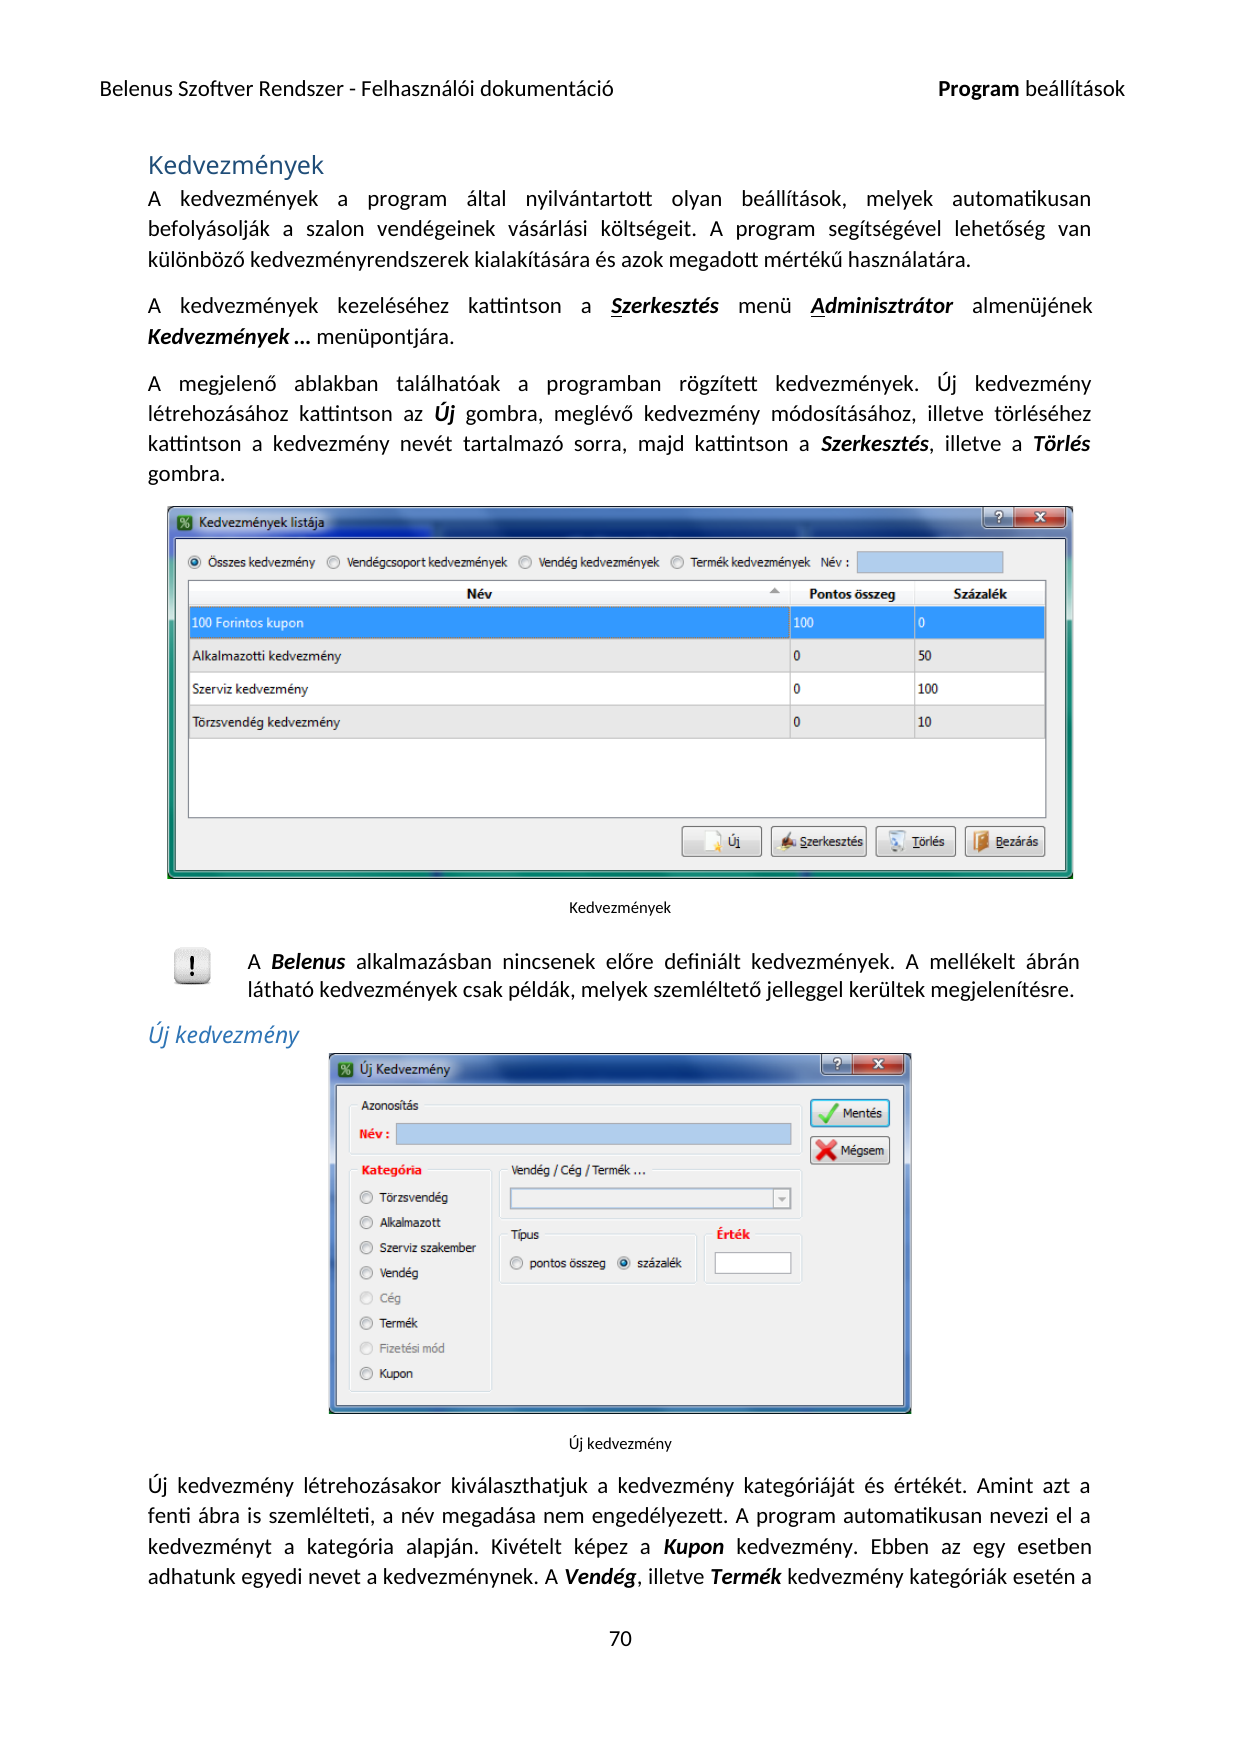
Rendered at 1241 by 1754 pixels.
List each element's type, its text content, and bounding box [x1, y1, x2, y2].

picture [167, 506, 1074, 879]
text A kedvezmények kezeléséhez kattintson a Szerkesztés menü Adminisztrátor almenüjének Kedvezmények … menüpontjára. [148, 292, 1093, 350]
table_header A Belenus alkalmazásban nincsenek előre definiált kedvezmények. A mellékelt ábrán látható kedvezmények csak példák, melyek szemléltető jelleggel kerültek megjelenítésre. [236, 936, 1092, 1015]
text A megjelenő ablakban találhatóak a programban rögzített kedvezmények. Új kedvezmény létrehozásához kattintson az Új gombra, meglévő kedvezmény módosításához, illetve törléséhez kattintson a kedvezmény nevét tartalmazó sorra, majd kattintson a Szerkesztés, illetve a Törlés gombra. [148, 369, 1093, 487]
text Kedvezmények [148, 897, 1093, 917]
text Új kedvezmény [148, 1433, 1093, 1453]
picture [328, 1053, 912, 1414]
text A kedvezmények a program által nyilvántartott olyan beállítások, melyek automatikusan befolyásolják a szalon vendégeinek vásárlási költségeit. A program segítségével lehetőség van különböző kedvezményrendszerek kialakítására és azok megadott mértékű használatára. [148, 184, 1093, 273]
subtitle Kedvezmények [148, 148, 1093, 182]
subtitle Új kedvezmény [148, 1019, 1093, 1051]
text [148, 1471, 1093, 1590]
table_header [148, 936, 236, 1015]
picture [173, 947, 211, 985]
